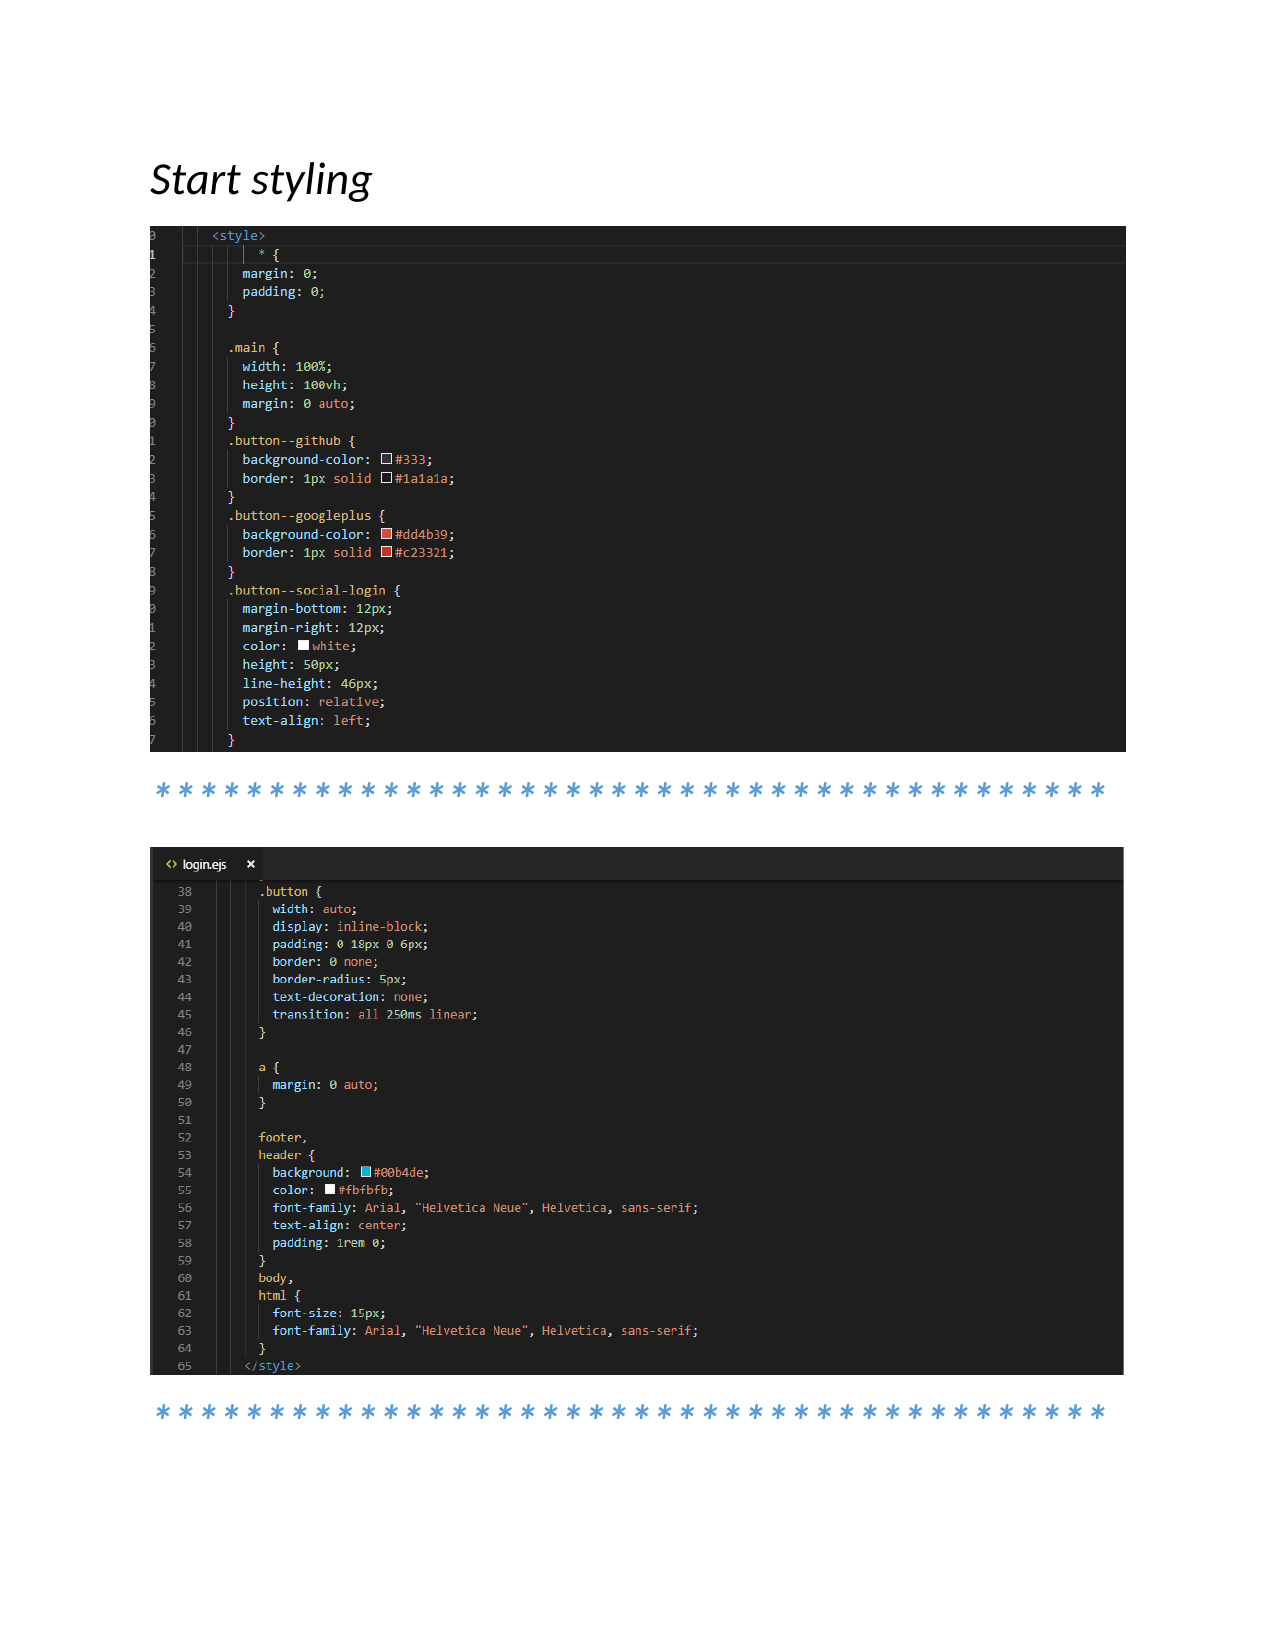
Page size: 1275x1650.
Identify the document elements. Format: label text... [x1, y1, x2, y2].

text ****************************************** [150, 1393, 1125, 1449]
text Start styling [150, 150, 1125, 206]
picture [150, 226, 1126, 752]
picture [150, 847, 1124, 1375]
text ****************************************** [150, 771, 1125, 827]
